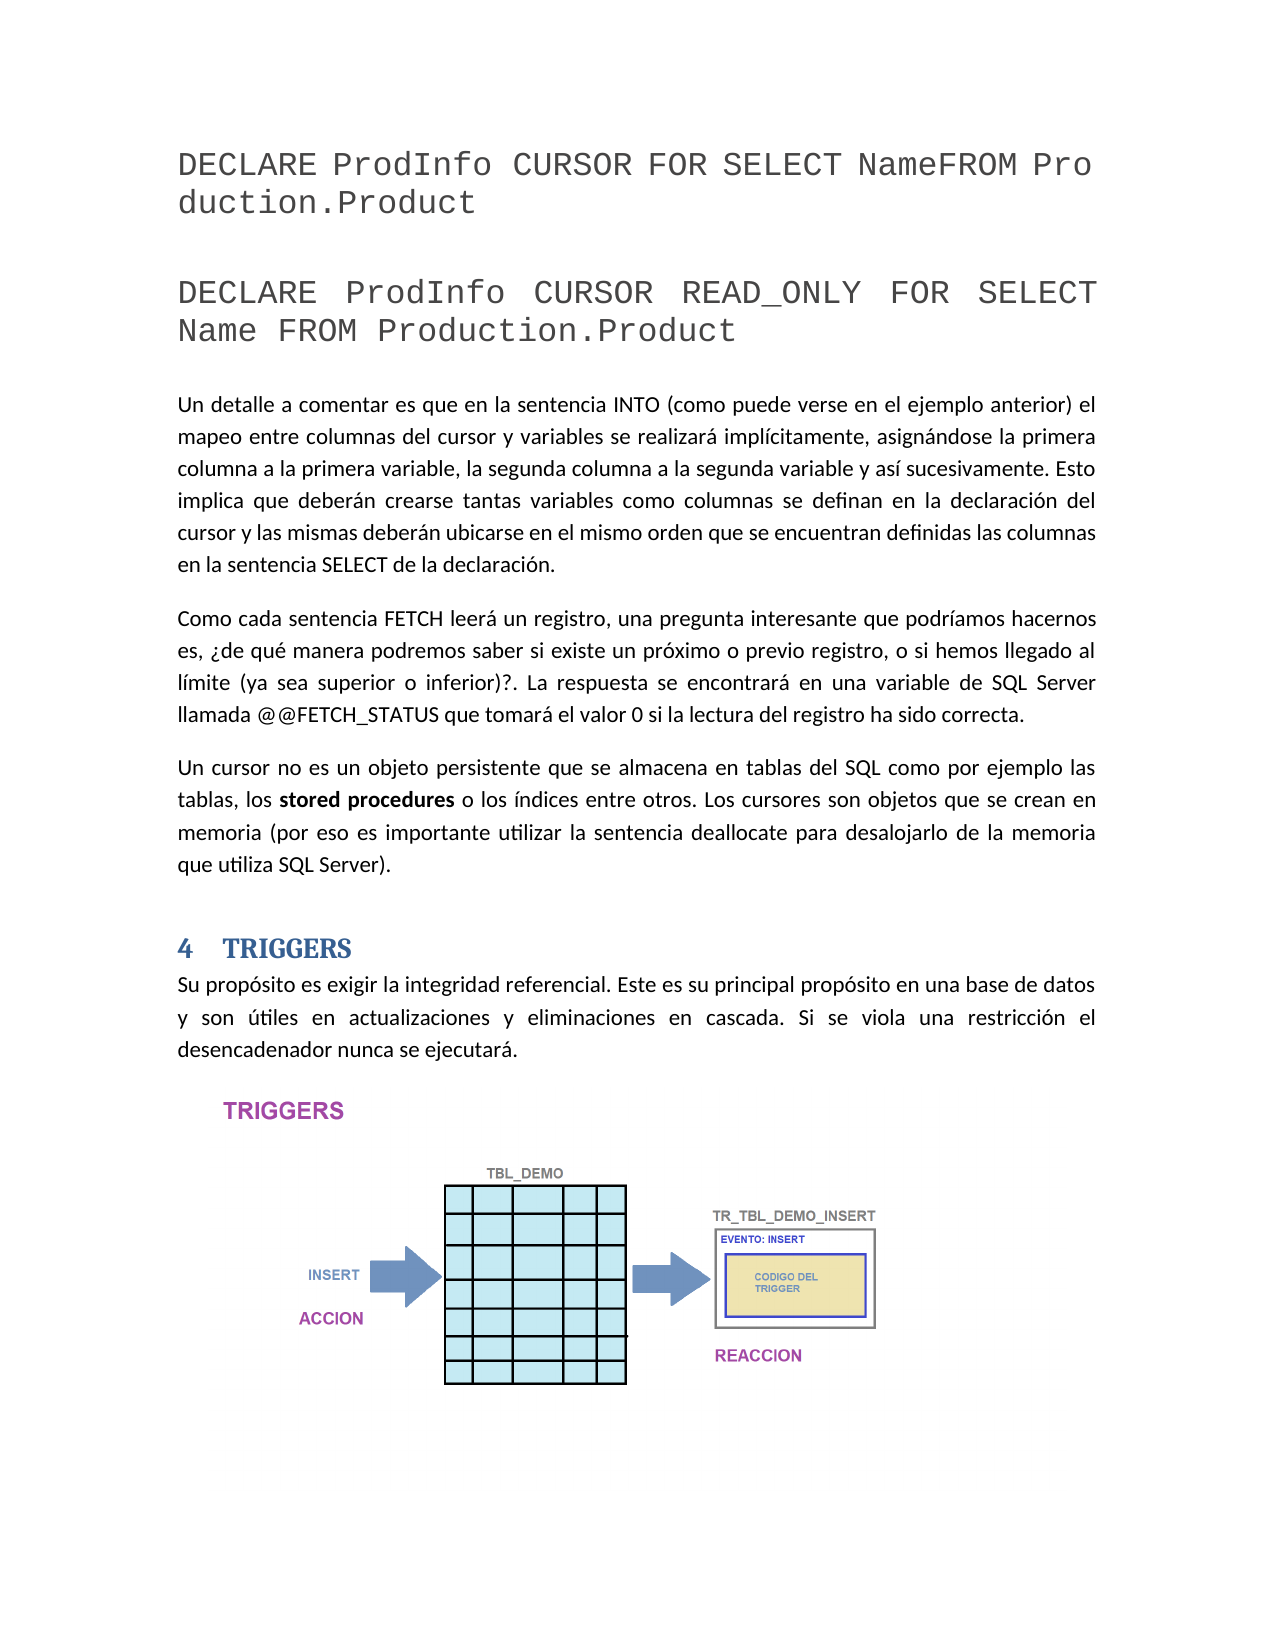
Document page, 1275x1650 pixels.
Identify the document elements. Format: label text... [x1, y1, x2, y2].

text Un detalle a comentar es que en la sentencia INTO (como puede verse en el ejemplo anterior) el mapeo entre columnas del cursor y variables se realizará implícitamente, asignándose la primera columna a la primera variable, la segunda columna a la segunda variable y así sucesivamente. Esto implica que deberán crearse tantas variables como columnas se definan en la declaración del cursor y las mismas deberán ubicarse en el mismo orden que se encuentran definidas las columnas en la sentencia SELECT de la declaración. [177, 390, 1098, 579]
subtitle TRIGGERS [177, 932, 1098, 966]
picture [207, 1087, 1068, 1491]
text Un cursor no es un objeto persistente que se almacena en tablas del SQL como por ejemplo las tablas, los stored procedures o los índices entre otros. Los cursores son objetos que se crean en memoria (por eso es importante utilizar la sentencia deallocate para desalojarlo de la memoria que utiliza SQL Server). [177, 753, 1098, 878]
text DECLARE ProdInfo CURSOR READ_ONLY FOR SELECT Name FROM Production.Product [177, 276, 1098, 352]
text DECLARE ProdInfo CURSOR FOR SELECT NameFROM Production.Product [177, 148, 1098, 223]
text Como cada sentencia FETCH leerá un registro, una pregunta interesante que podríamos hacernos es, ¿de qué manera podremos saber si existe un próximo o previo registro, o si hemos llegado al límite (ya sea superior o inferior)?. La respuesta se encontrará en una variable de SQL Server llamada @@FETCH_STATUS que tomará el valor 0 si la lectura del registro ha sido correcta. [177, 604, 1098, 728]
text Su propósito es exigir la integridad referencial. Este es su principal propósito en una base de datos y son útiles en actualizaciones y eliminaciones en cascada. Si se viola una restricción el desencadenador nunca se ejecutará. [177, 971, 1098, 1063]
